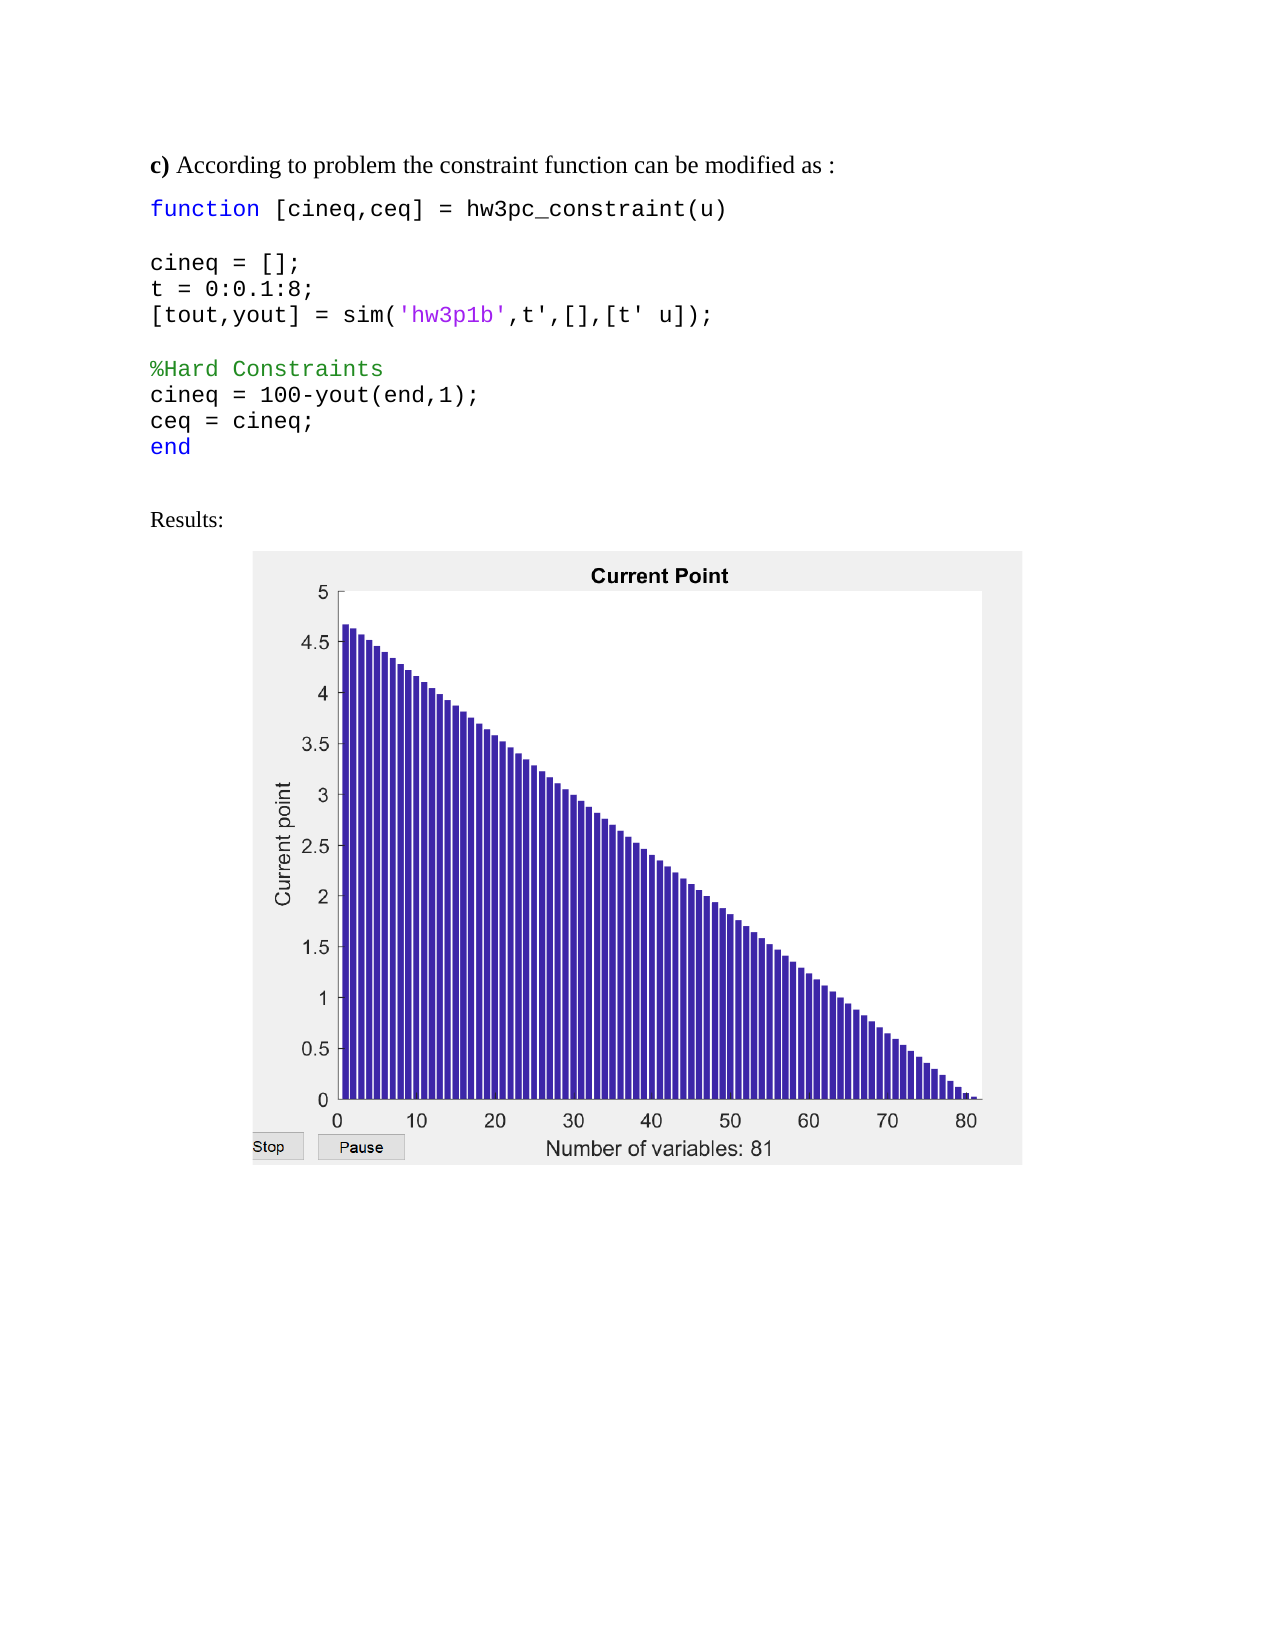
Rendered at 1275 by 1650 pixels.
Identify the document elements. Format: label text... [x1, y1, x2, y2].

text Results: [150, 506, 1125, 533]
text [tout,yout] = sim('hw3p1b',t',[],[t' u]); [150, 303, 1125, 329]
text t = 0:0.1:8; [150, 278, 1125, 303]
text function [cineq,ceq] = hw3pc_constraint(u) [150, 198, 1125, 224]
text cineq = 100-yout(end,1); [150, 383, 1125, 409]
text c) According to problem the constraint function can be modified as : [150, 150, 1125, 179]
text %Hard Constraints [150, 357, 1125, 383]
text end [150, 435, 1125, 461]
text cineq = []; [150, 252, 1125, 278]
text ceq = cineq; [150, 409, 1125, 435]
picture [252, 551, 1023, 1165]
